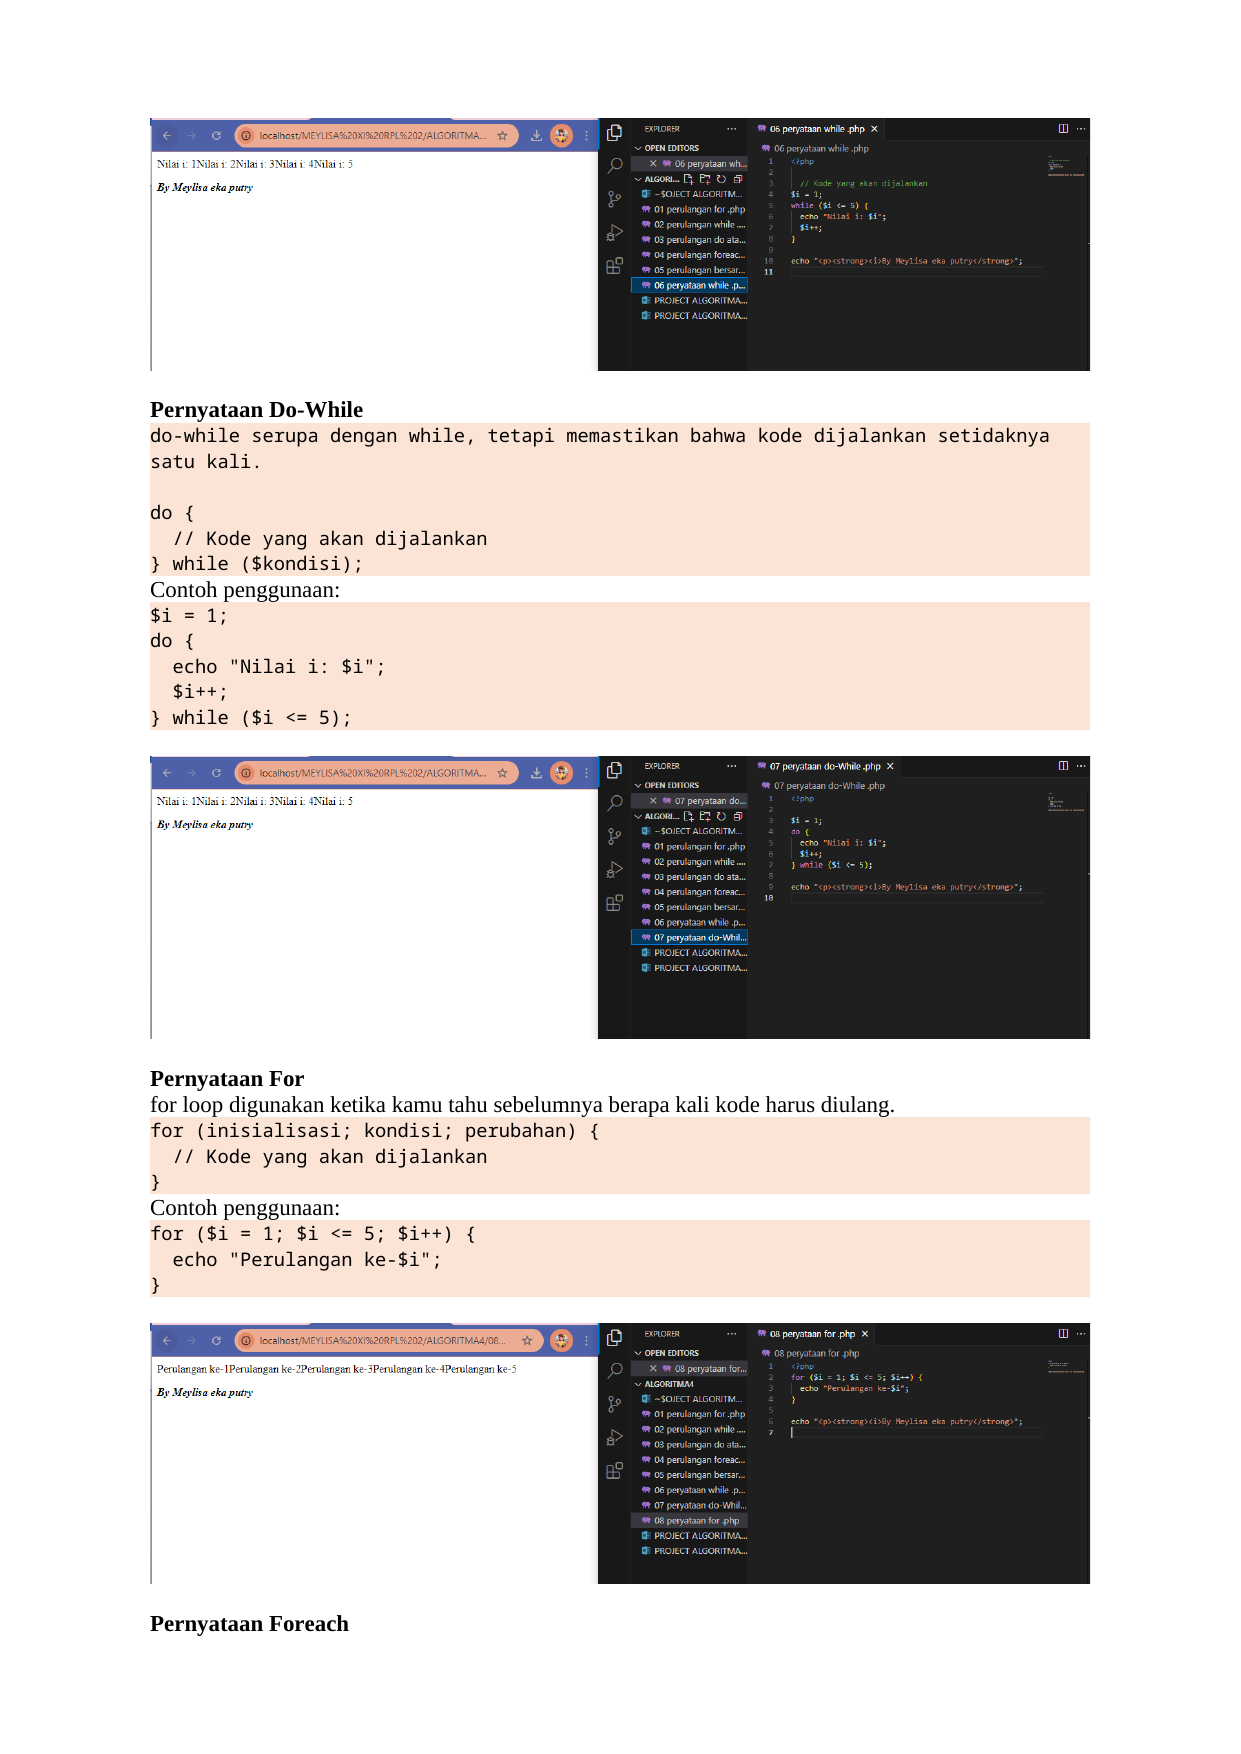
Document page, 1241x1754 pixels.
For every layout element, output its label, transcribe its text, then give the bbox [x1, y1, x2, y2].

text do { [150, 628, 1090, 653]
text Pernyataan Foreach [150, 1610, 1090, 1636]
picture [150, 756, 1091, 1039]
text Pernyataan For [150, 1065, 1090, 1091]
text for ($i = 1; $i <= 5; $i++) { [150, 1220, 1090, 1246]
picture [150, 1323, 1091, 1584]
text echo "Perulangan ke-$i"; [150, 1246, 1090, 1271]
text } [150, 1271, 1090, 1297]
text Contoh penggunaan: [150, 576, 1090, 602]
text for (inisialisasi; kondisi; perubahan) { [150, 1117, 1090, 1143]
text for loop digunakan ketika kamu tahu sebelumnya berapa kali kode harus diulang. [150, 1091, 1090, 1117]
text $i++; [150, 679, 1090, 704]
text } while ($i <= 5); [150, 704, 1090, 730]
text } while ($kondisi); [150, 550, 1090, 576]
text $i = 1; [150, 602, 1090, 628]
text do { [150, 499, 1090, 525]
text echo "Nilai i: $i"; [150, 653, 1090, 679]
text // Kode yang akan dijalankan [150, 1143, 1090, 1168]
text do-while serupa dengan while, tetapi memastikan bahwa kode dijalankan setidaknya satu kali. [150, 423, 1090, 474]
text } [150, 1168, 1090, 1194]
picture [150, 118, 1091, 371]
text // Kode yang akan dijalankan [150, 525, 1090, 550]
text Pernyataan Do-While [150, 396, 1090, 423]
text Contoh penggunaan: [150, 1194, 1090, 1220]
